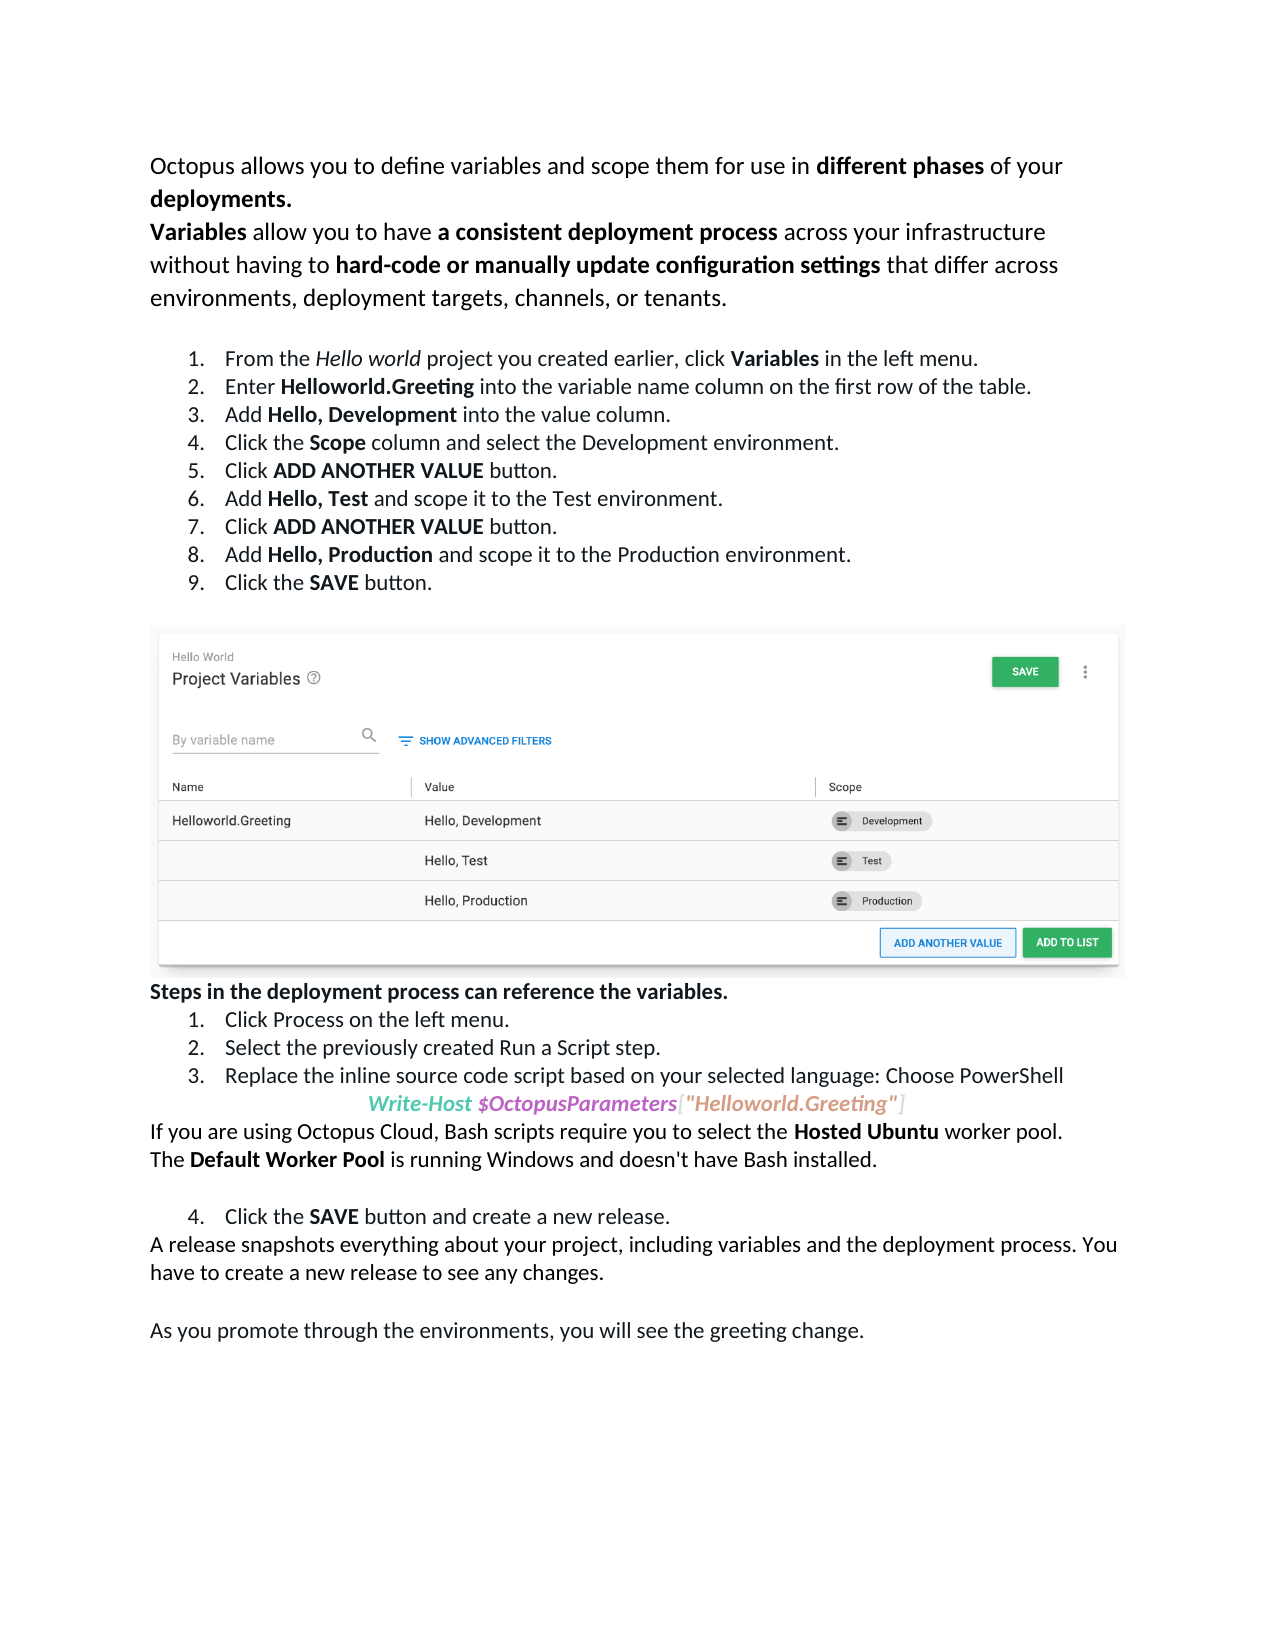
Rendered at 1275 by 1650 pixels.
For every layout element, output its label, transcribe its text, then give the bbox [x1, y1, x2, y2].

text Write-Host $OctopusParameters["Helloworld.Greeting"] [150, 1089, 1125, 1117]
text A release snapshots everything about your project, including variables and the deployment process. You have to create a new release to see any changes. [150, 1231, 1125, 1287]
list Select the previously created Run a Script step. [187, 1033, 1125, 1061]
list Click the SAVE button and create a new release. [187, 1202, 1125, 1231]
list From the Hello world project you created earlier, click Variables in the left menu. [187, 344, 1125, 372]
list Add Hello, Production and scope it to the Production environment. [187, 540, 1125, 568]
text As you promote through the environments, you will see the greeting change. [150, 1316, 1125, 1344]
text If you are using Octopus Cloud, Bash scripts require you to select the Hosted Ubuntu worker pool. The Default Worker Pool is running Windows and doesn't have Bash installed. [150, 1117, 1125, 1173]
list Click ADD ANOTHER VALUE button. [187, 456, 1125, 484]
text Octopus allows you to define variables and scope them for use in different phases of your deployments. [150, 150, 1125, 213]
text Steps in the deployment process can reference the variables. [150, 978, 1125, 1005]
text Variables allow you to have a consistent deployment process across your infrastructure without having to hard-code or manually update configuration settings that differ across environments, deployment targets, channels, or tenants. [150, 216, 1125, 312]
list Click the Scope column and select the Development environment. [187, 428, 1125, 456]
list Replace the inline source code script based on your selected language: Choose PowerShell [187, 1061, 1125, 1089]
picture [150, 625, 1125, 978]
list Click the SAVE button. [187, 568, 1125, 596]
list Click Process on the left menu. [187, 1005, 1125, 1033]
list Add Hello, Development into the value column. [187, 400, 1125, 428]
list Add Hello, Test and scope it to the Test environment. [187, 484, 1125, 512]
list Enter Helloworld.Greeting into the variable name column on the first row of the table. [187, 372, 1125, 400]
list Click ADD ANOTHER VALUE button. [187, 512, 1125, 540]
